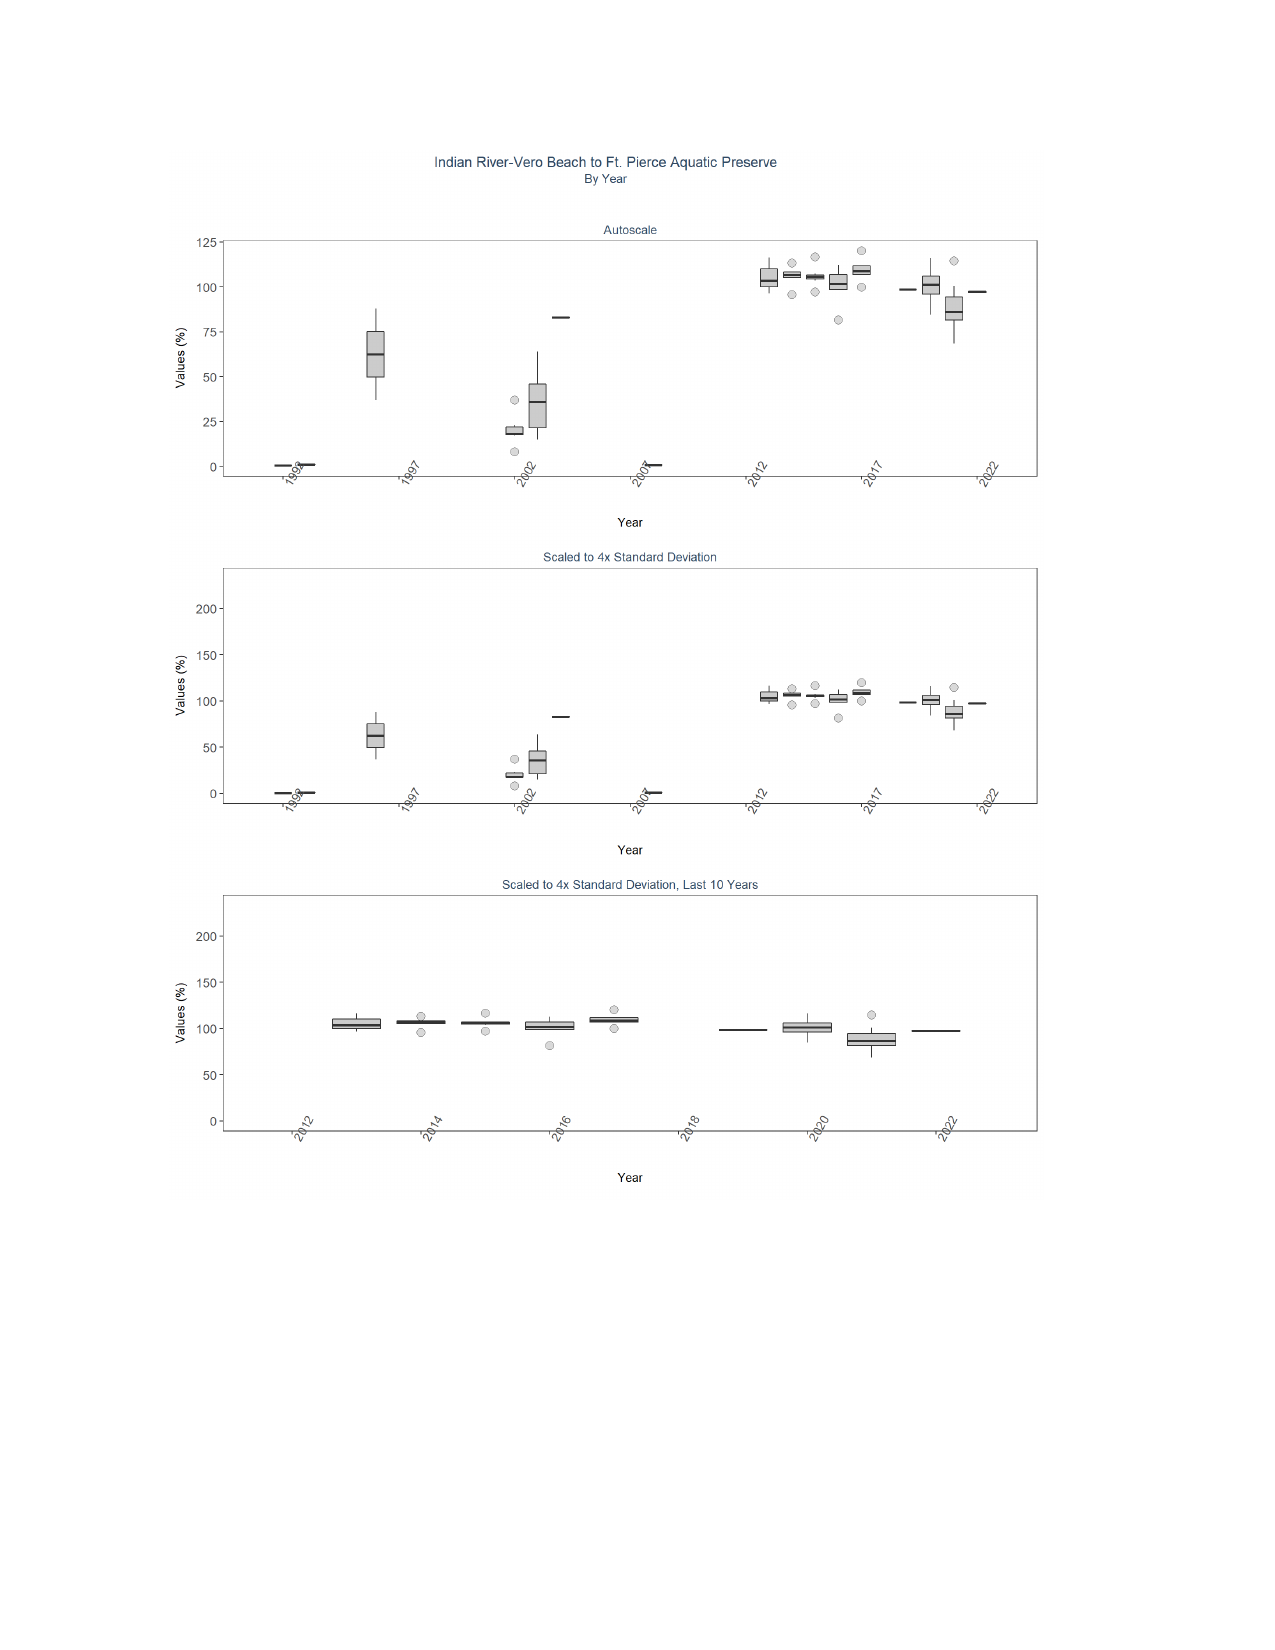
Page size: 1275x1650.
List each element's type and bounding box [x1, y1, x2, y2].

picture [168, 150, 1044, 1200]
